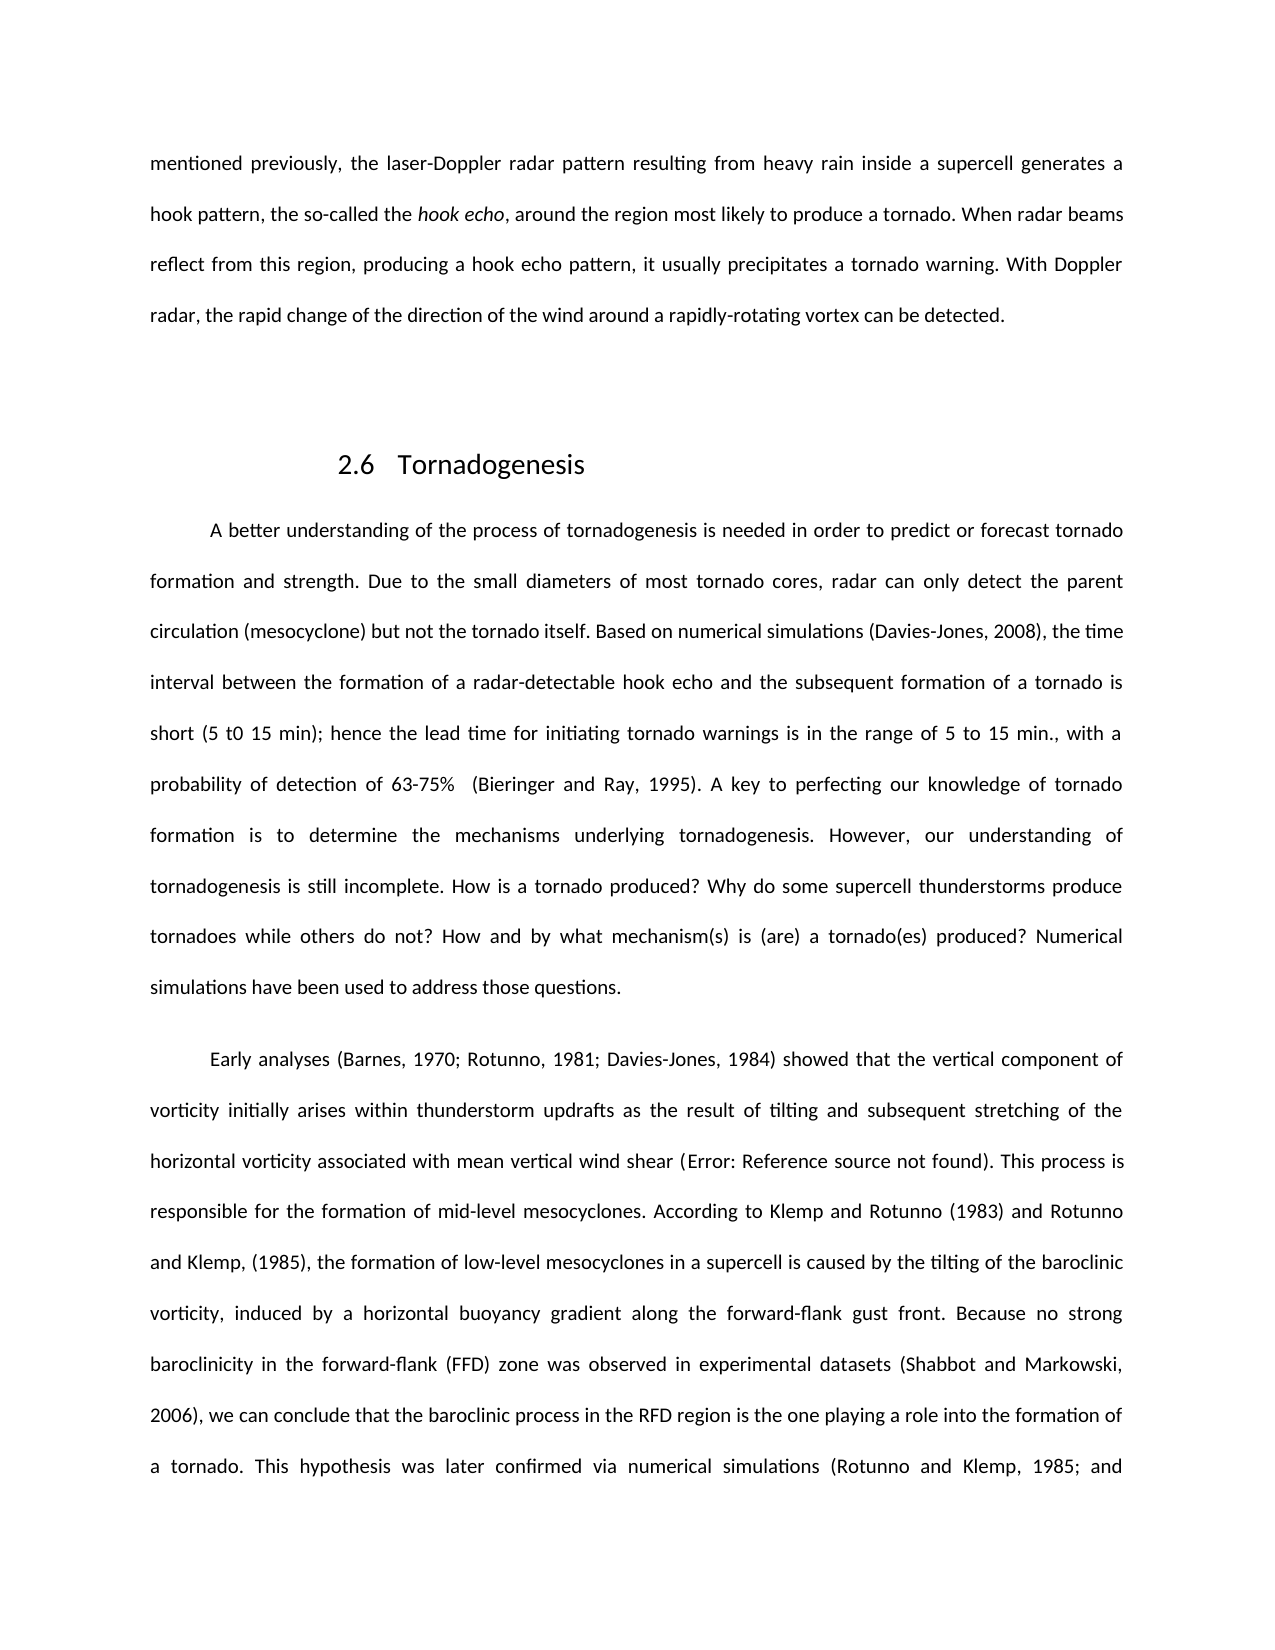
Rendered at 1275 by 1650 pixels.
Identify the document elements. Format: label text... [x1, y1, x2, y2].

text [150, 1046, 1125, 1478]
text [150, 150, 1125, 328]
subtitle Tornadogenesis [337, 446, 1125, 481]
text A better understanding of the process of tornadogenesis is needed in order to predict or forecast tornado formation and strength. Due to the small diameters of most tornado cores, radar can only detect the parent circulation (mesocyclone) but not the tornado itself. Based on numerical simulations (Davies-Jones, 2008), the time interval between the formation of a radar-detectable hook echo and the subsequent formation of a tornado is short (5 t0 15 min); hence the lead time for initiating tornado warnings is in the range of 5 to 15 min., with a probability of detection of 63-75% (Bieringer and Ray, 1995). A key to perfecting our knowledge of tornado formation is to determine the mechanisms underlying tornadogenesis. However, our understanding of tornadogenesis is still incomplete. How is a tornado produced? Why do some supercell thunderstorms produce tornadoes while others do not? How and by what mechanism(s) is (are) a tornado(es) produced? Numerical simulations have been used to address those questions. [150, 517, 1125, 1000]
